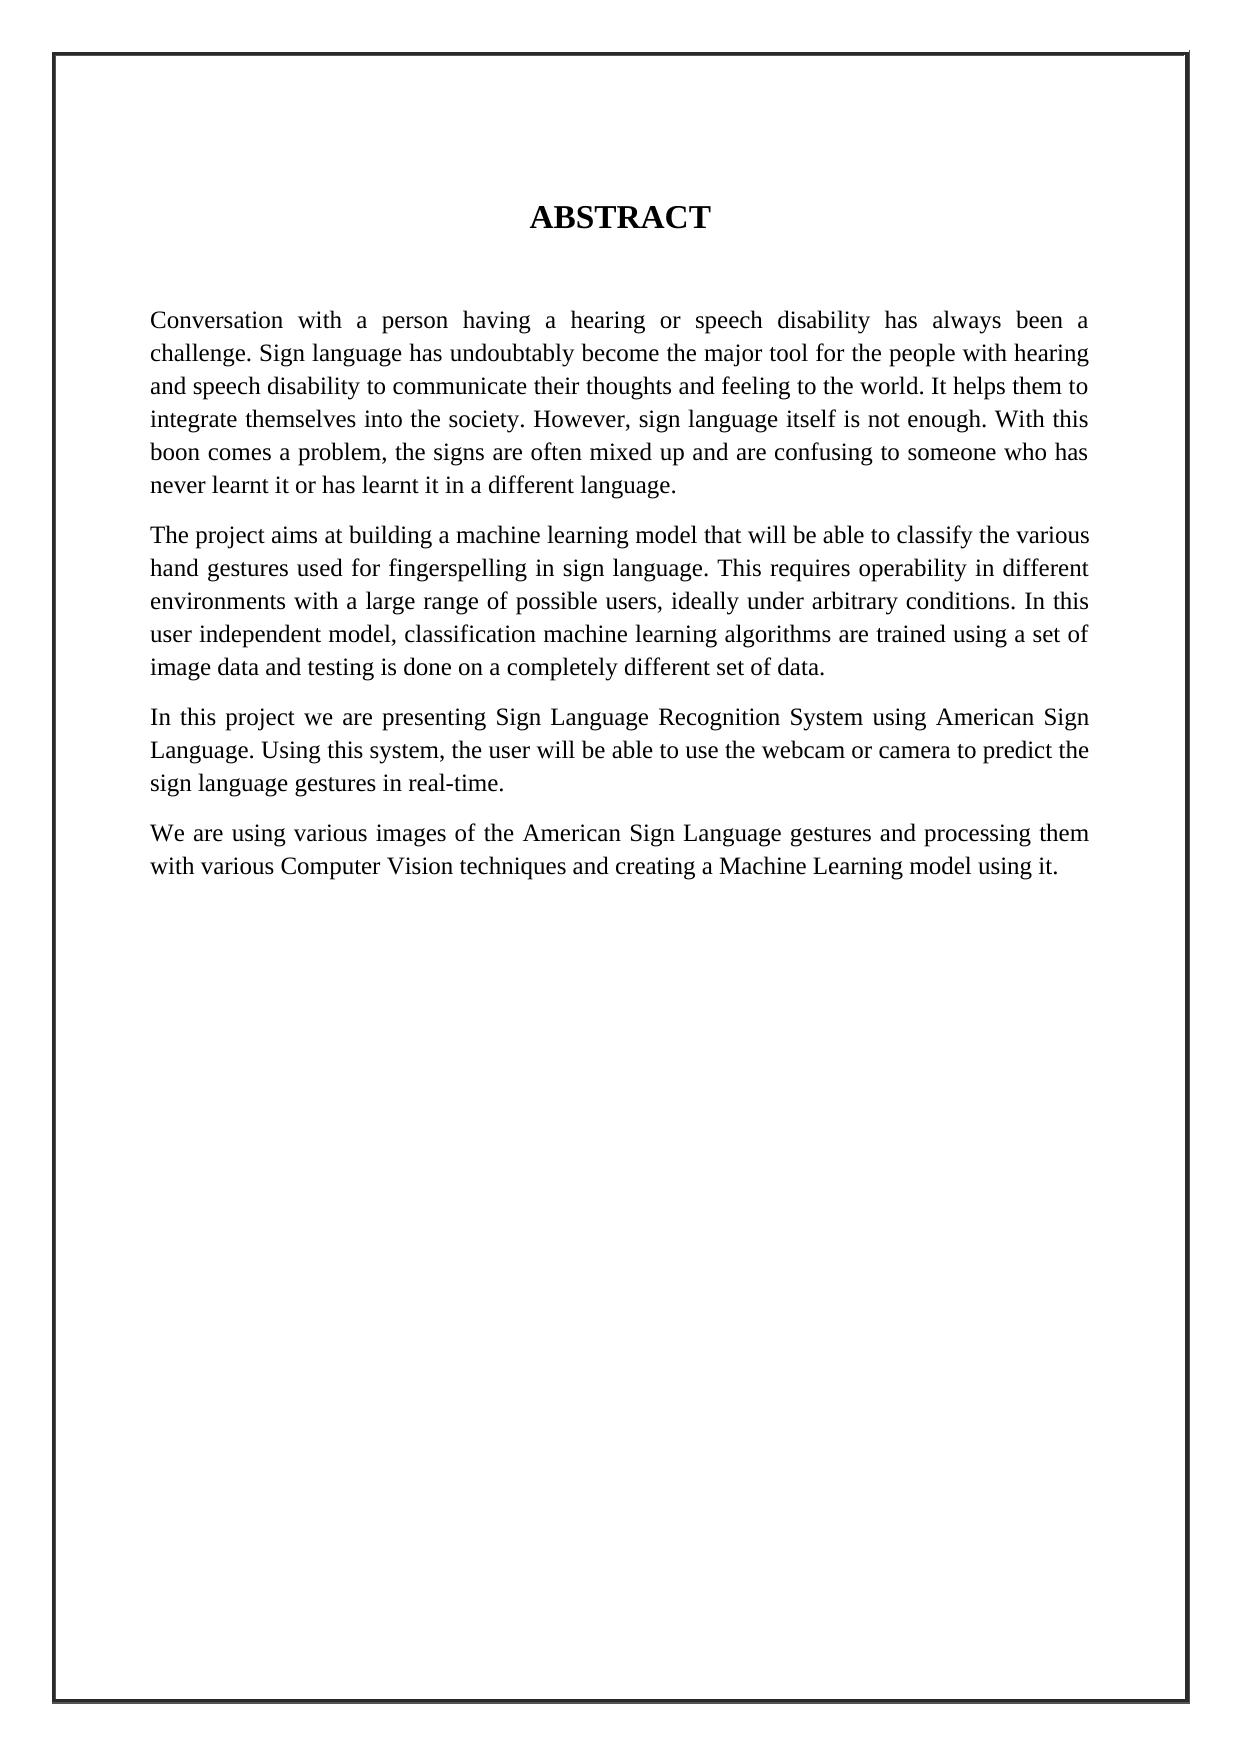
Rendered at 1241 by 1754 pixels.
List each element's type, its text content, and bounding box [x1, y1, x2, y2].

text The project aims at building a machine learning model that will be able to classify the various hand gestures used for fingerspelling in sign language. This requires operability in different environments with a large range of possible users, ideally under arbitrary conditions. In this user independent model, classification machine learning algorithms are trained using a set of image data and testing is done on a completely different set of data. [150, 520, 1090, 681]
text ABSTRACT [150, 198, 1090, 236]
text We are using various images of the American Sign Language gestures and processing them with various Computer Vision techniques and creating a Machine Learning model using it. [150, 818, 1090, 879]
text In this project we are presenting Sign Language Recognition System using American Sign Language. Using this system, the user will be able to use the webcam or camera to predict the sign language gestures in real-time. [150, 702, 1090, 797]
text Conversation with a person having a hearing or speech disability has always been a challenge. Sign language has undoubtably become the major tool for the people with hearing and speech disability to communicate their thoughts and feeling to the world. It helps them to integrate themselves into the society. However, sign language itself is not enough. With this boon comes a problem, the signs are often mixed up and are confusing to someone who has never learnt it or has learnt it in a different language. [150, 305, 1090, 499]
